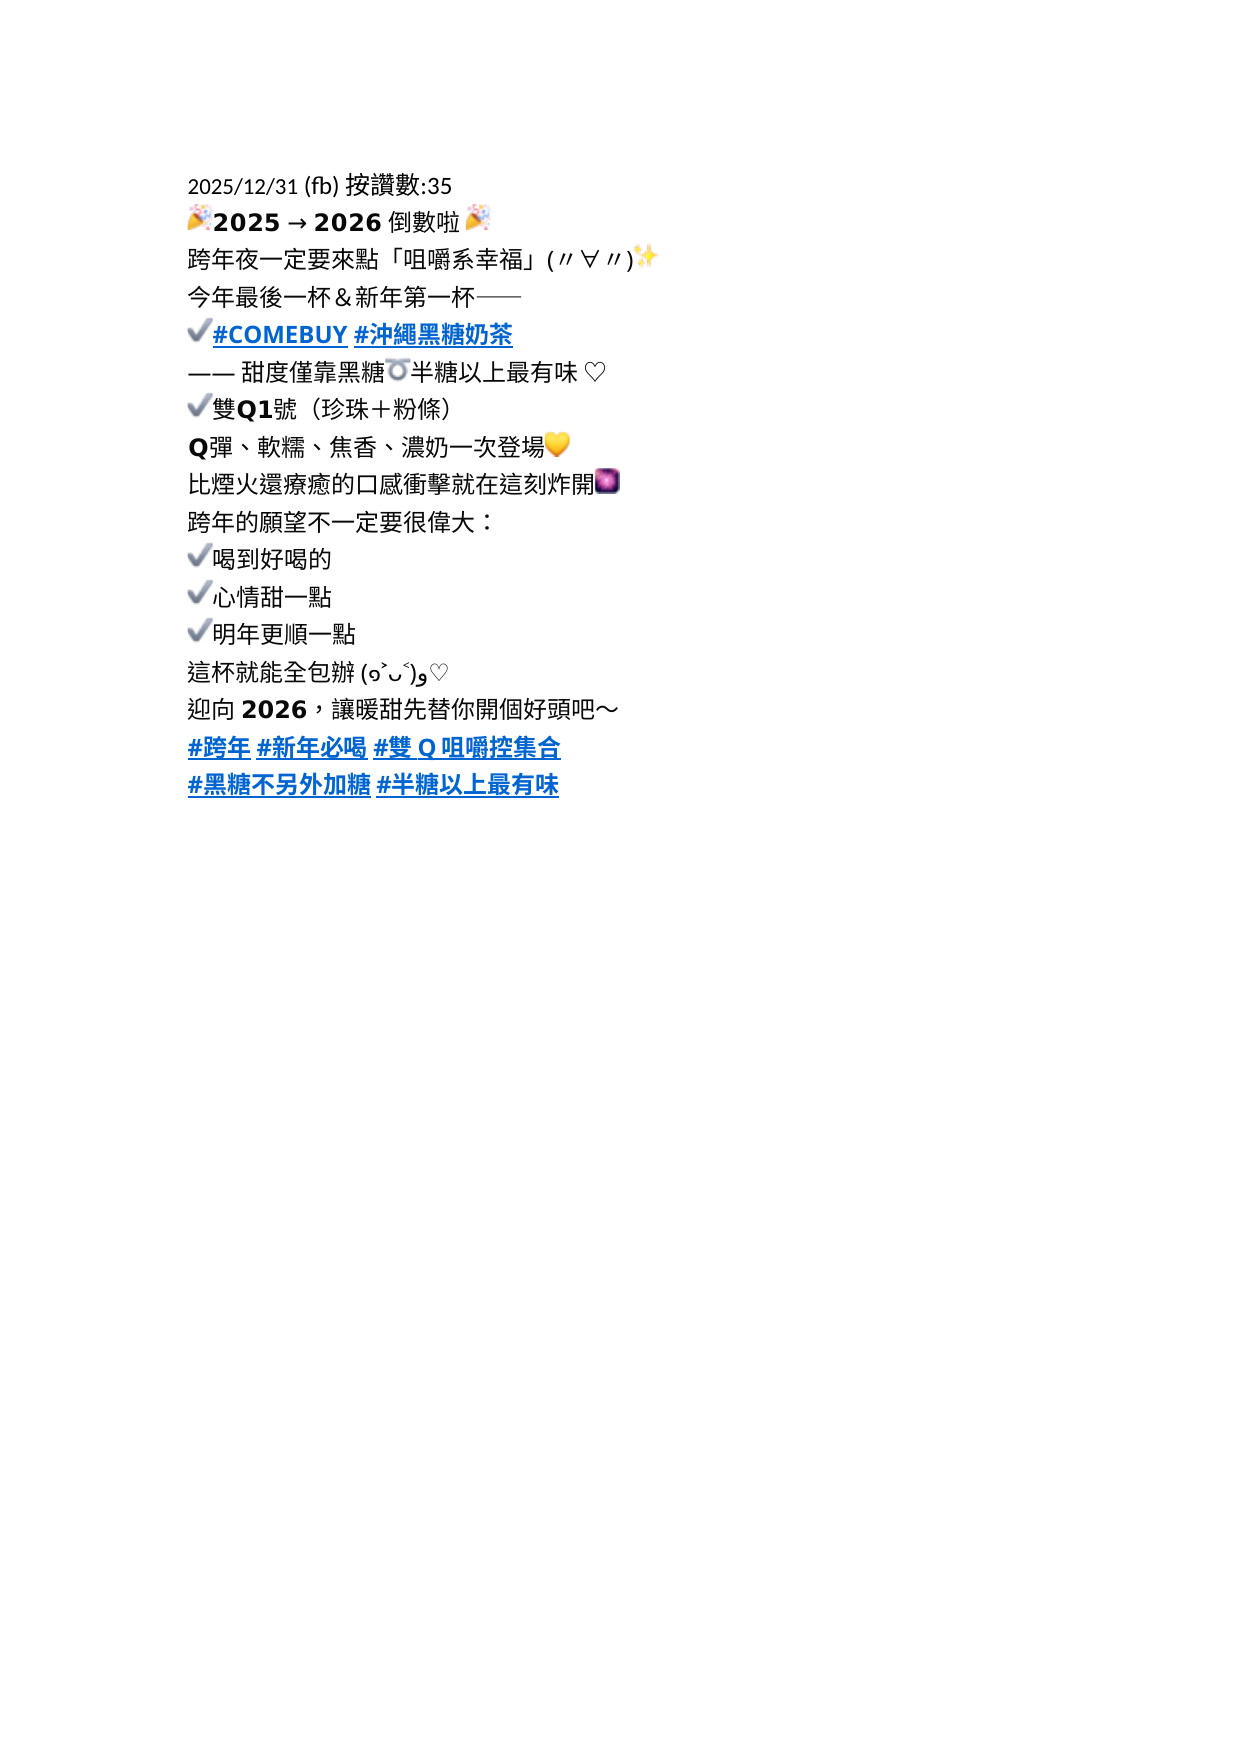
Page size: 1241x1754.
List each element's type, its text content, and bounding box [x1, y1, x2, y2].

text 跨年的願望不一定要很偉大： [187, 502, 1053, 539]
text —— 甜度僅靠黑糖半糖以上最有味 ♡ [187, 352, 1053, 389]
picture [544, 431, 570, 457]
picture [187, 542, 213, 568]
text 比煙火還療癒的口感衝擊就在這刻炸開 [187, 464, 1053, 502]
picture [465, 204, 491, 230]
picture [187, 579, 213, 605]
text #跨年 #新年必喝 #雙Q咀嚼控集合 [187, 727, 1053, 764]
text 雙𝗤𝟭號（珍珠＋粉條） [187, 389, 1053, 427]
text 明年更順一點 [187, 614, 1053, 652]
text #黑糖不另外加糖 #半糖以上最有味 [187, 764, 1053, 802]
text #COMEBUY #沖繩黑糖奶茶 [187, 314, 1053, 352]
text 迎向 𝟮𝟬𝟮𝟲，讓暖甜先替你開個好頭吧～ [187, 689, 1053, 727]
text 𝗤彈、軟糯、焦香、濃奶一次登場 [187, 427, 1053, 464]
text 𝟮𝟬𝟮𝟱 → 𝟮𝟬𝟮𝟲 倒數啦 [187, 202, 1053, 239]
text 2025/12/31 (fb) 按讚數:35 [187, 164, 1053, 202]
picture [187, 392, 213, 418]
text 這杯就能全包辦 (๑˃ᴗ˂)و♡ [187, 652, 1053, 689]
picture [594, 468, 620, 494]
picture [187, 317, 213, 343]
picture [385, 356, 411, 382]
picture [187, 204, 213, 230]
text 跨年夜一定要來點「咀嚼系幸福」(〃∀〃) [187, 239, 1053, 277]
picture [633, 243, 659, 269]
text 今年最後一杯＆新年第一杯—— [187, 277, 1053, 314]
text 心情甜一點 [187, 577, 1053, 614]
picture [187, 617, 213, 643]
text 喝到好喝的 [187, 539, 1053, 577]
